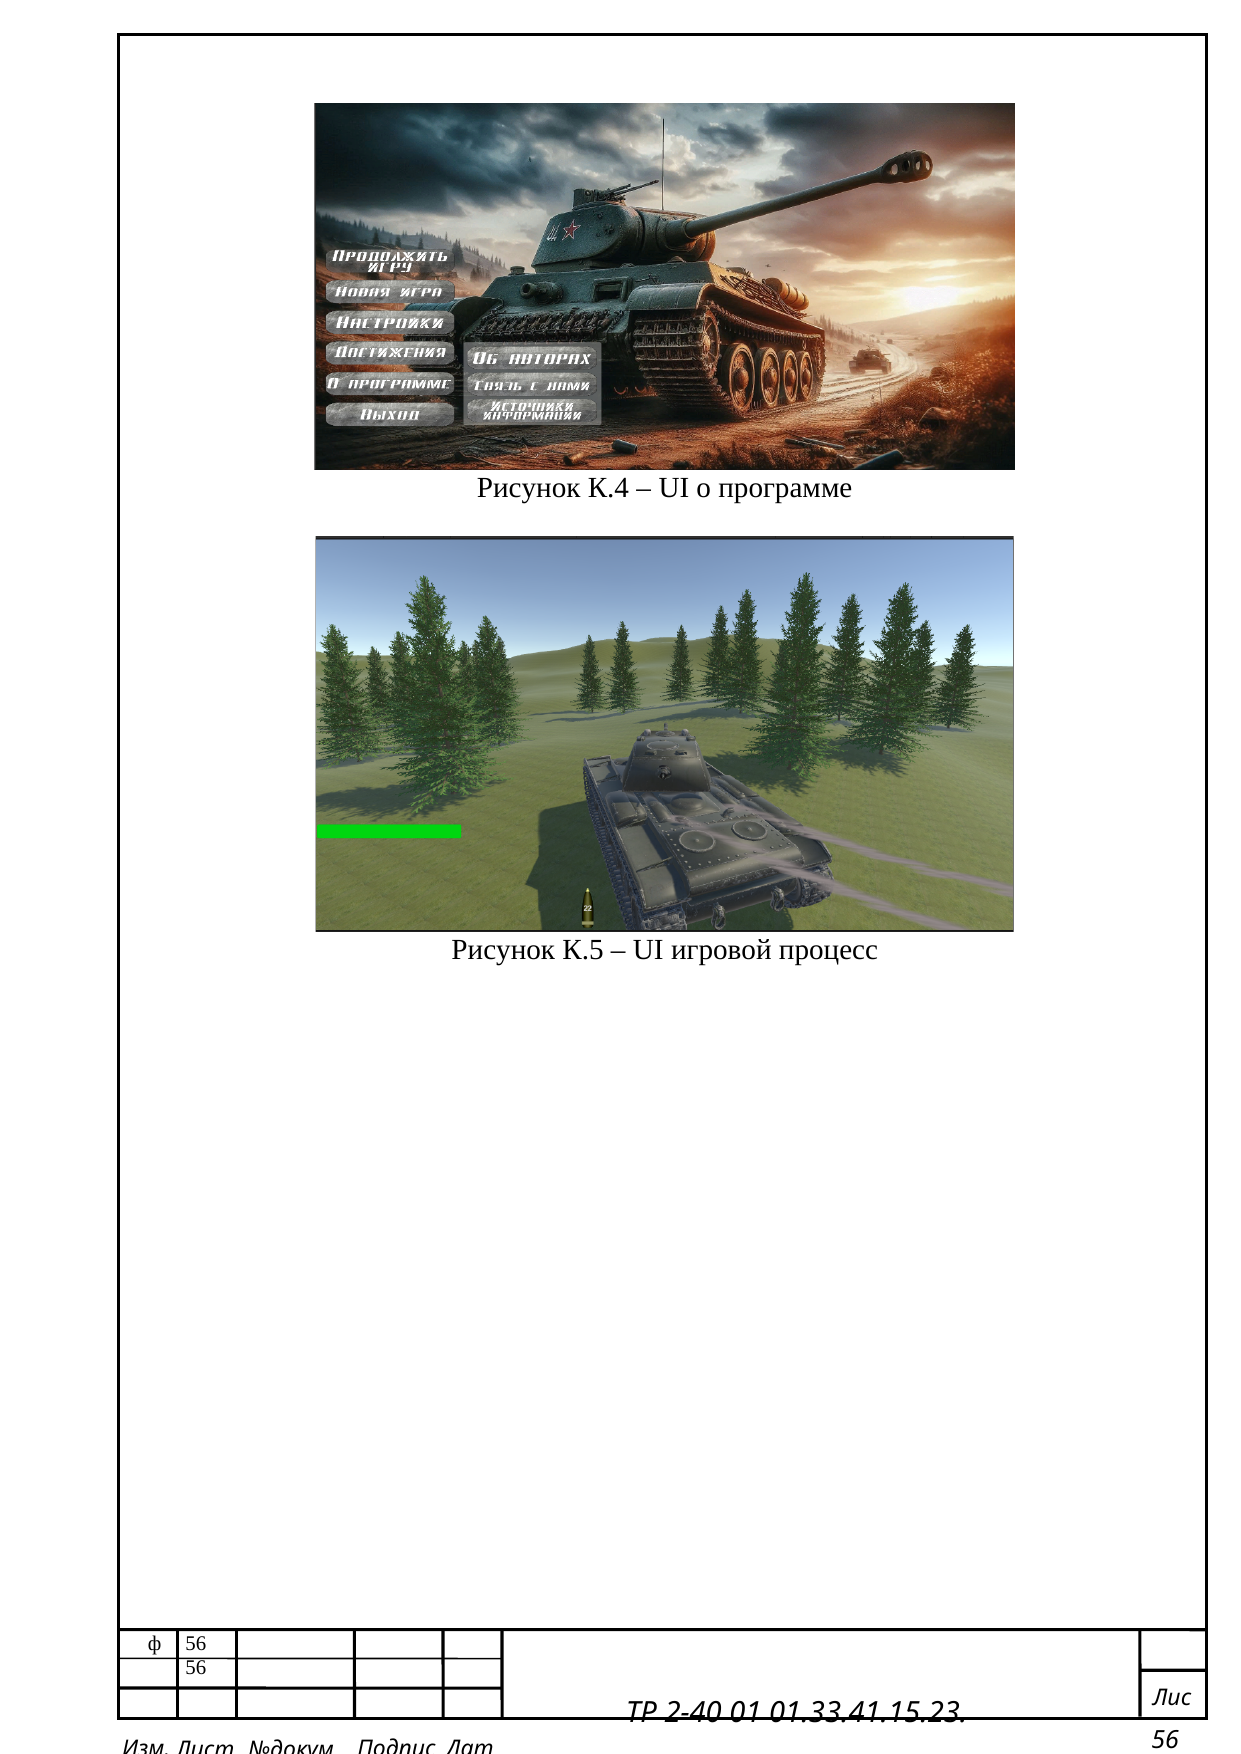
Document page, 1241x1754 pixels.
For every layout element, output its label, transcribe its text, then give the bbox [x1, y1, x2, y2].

text Рисунок К.4 – UI о программе [148, 470, 1181, 503]
picture [315, 536, 1014, 932]
text Рисунок К.5 – UI игровой процесс [148, 932, 1181, 965]
picture [314, 103, 1015, 470]
